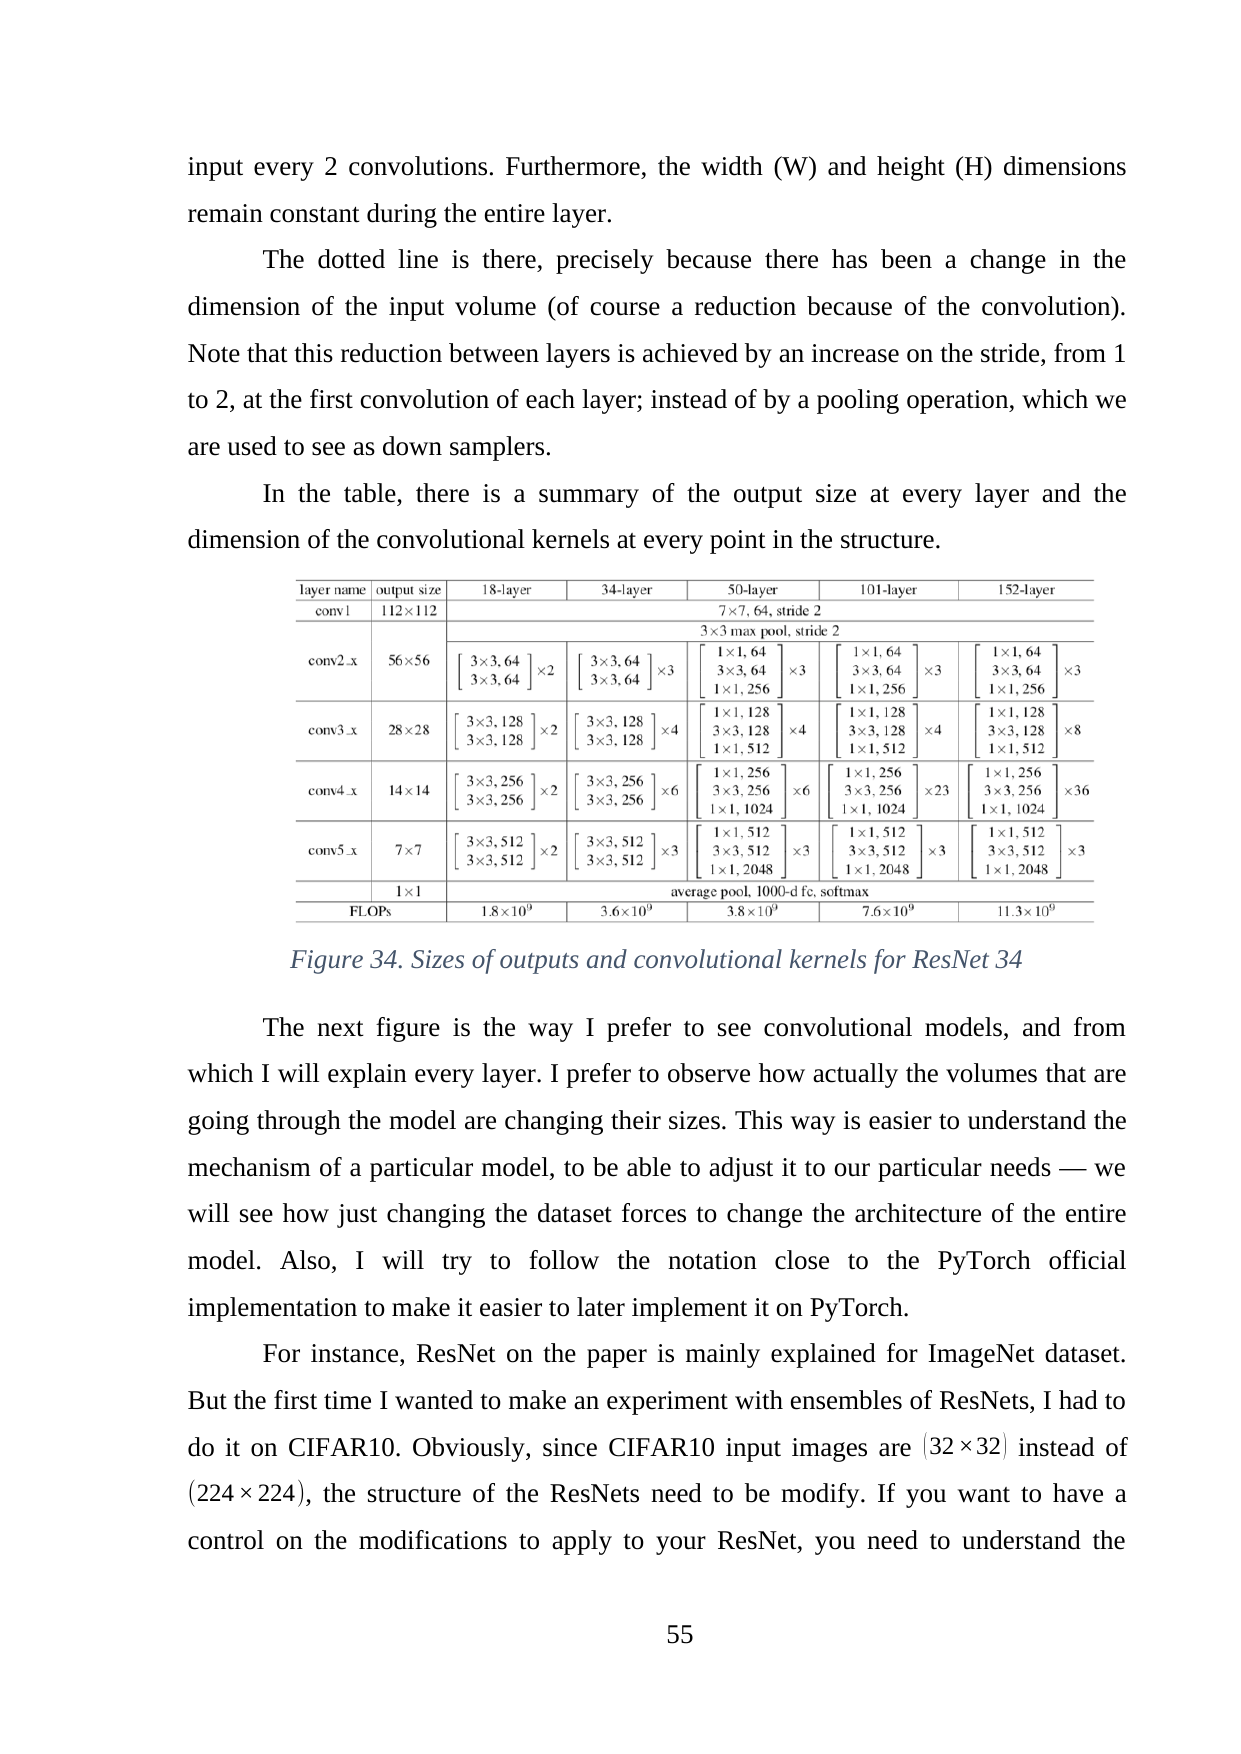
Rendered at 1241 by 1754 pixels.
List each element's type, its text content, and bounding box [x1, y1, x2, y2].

text The dotted line is there, precisely because there has been a change in the dimension of the input volume (of course a reduction because of the convolution). Note that this reduction between layers is achieved by an increase on the stride, from 1 to 2, at the first convolution of each layer; instead of by a pooling operation, which we are used to see as down samplers. [187, 243, 1128, 461]
picture [294, 570, 1096, 928]
text The next figure is the way I prefer to see convolutional models, and from which I will explain every layer. I prefer to observe how actually the volumes that are going through the model are changing their sizes. This way is easier to understand the mechanism of a particular model, to be able to adjust it to our particular needs — we will see how just changing the dataset forces to change the architecture of the entire model. Also, I will try to follow the notation close to the PyTorch official implementation to make it easier to later implement it on PyTorch. [187, 1011, 1128, 1322]
text In the table, there is a summary of the output size at every layer and the dimension of the convolutional kernels at every point in the structure. [187, 477, 1128, 554]
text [187, 1337, 1128, 1555]
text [187, 150, 1128, 228]
